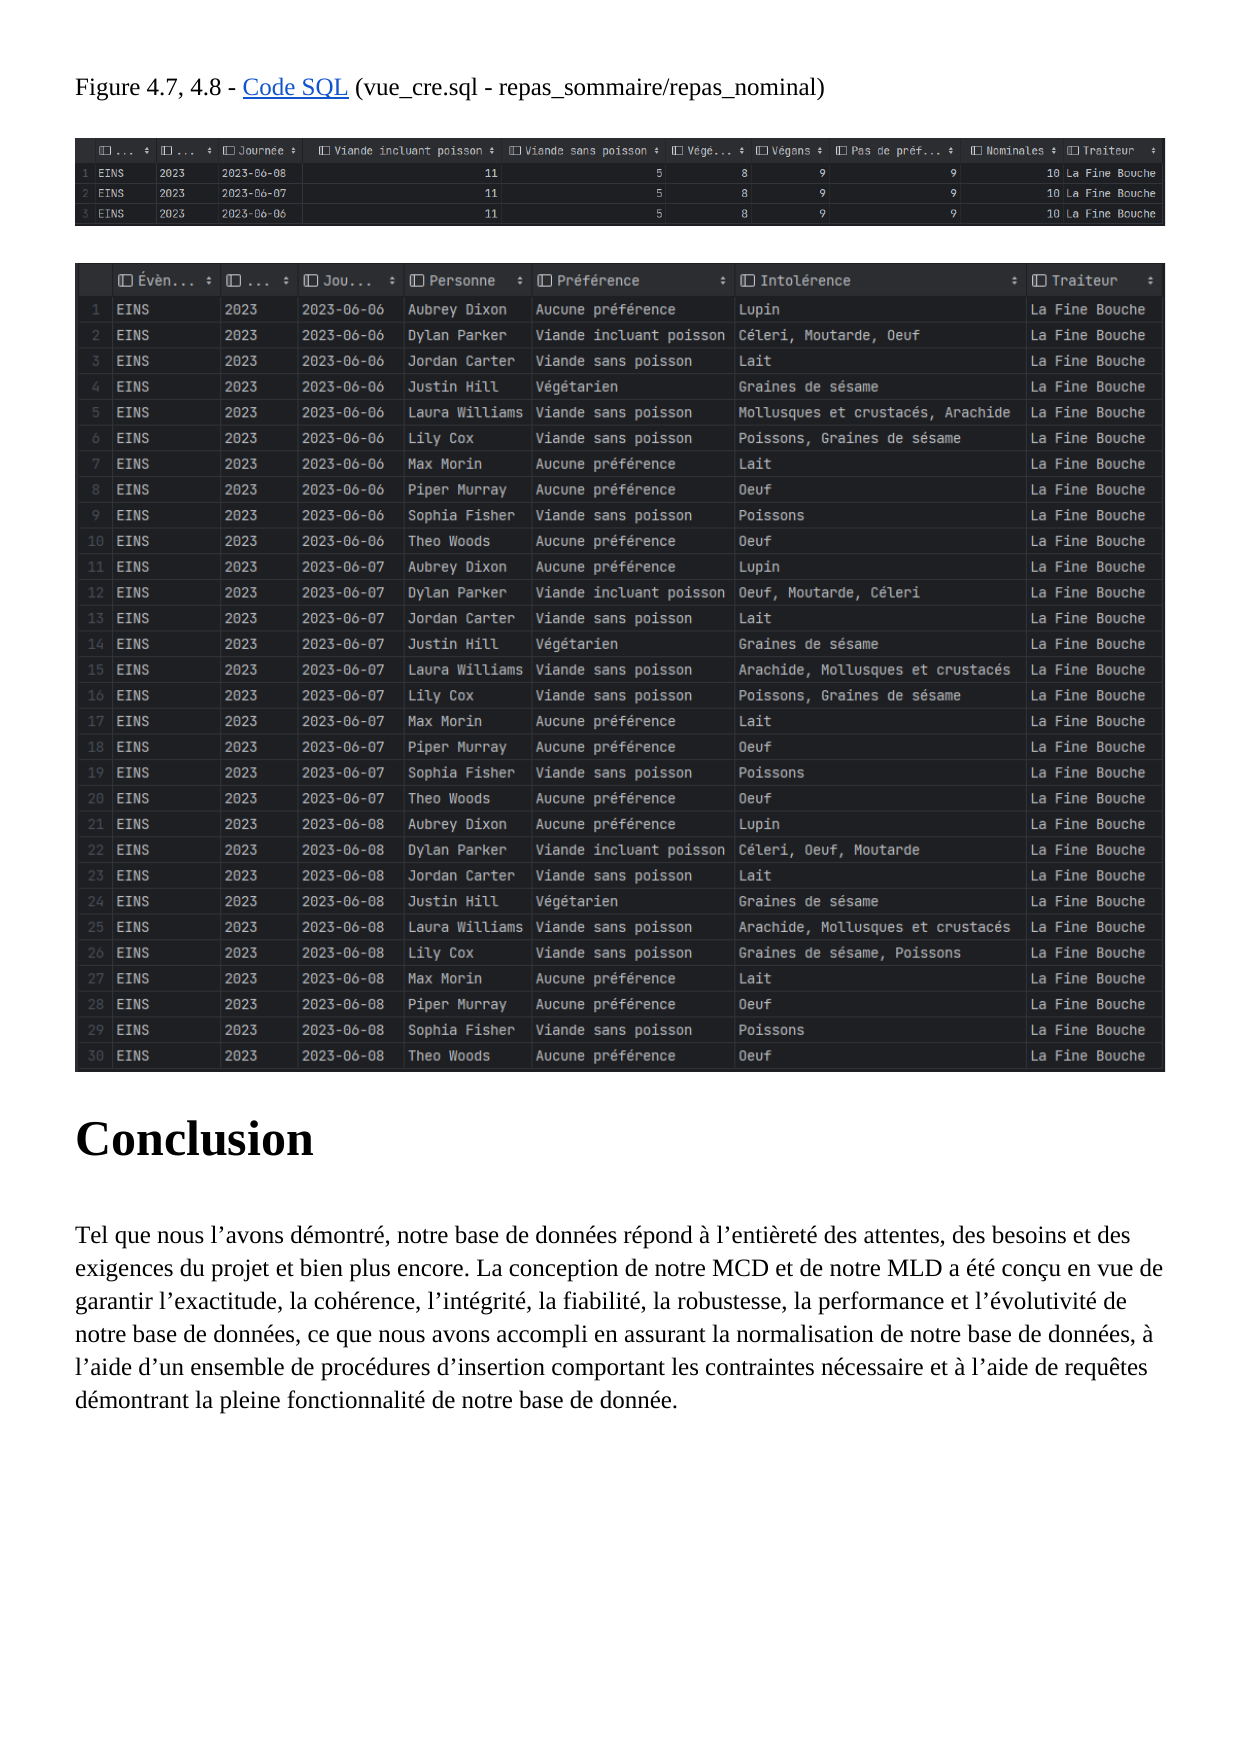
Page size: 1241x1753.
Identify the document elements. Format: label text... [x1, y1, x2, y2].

picture [75, 263, 1166, 1072]
picture [75, 138, 1166, 226]
text Tel que nous l’avons démontré, notre base de données répond à l’entièreté des attentes, des besoins et des exigences du projet et bien plus encore. La conception de notre MCD et de notre MLD a été conçu en vue de garantir l’exactitude, la cohérence, l’intégrité, la fiabilité, la robustesse, la performance et l’évolutivité de notre base de données, ce que nous avons accompli en assurant la normalisation de notre base de données, à l’aide d’un ensemble de procédures d’insertion comportant les contraintes nécessaire et à l’aide de requêtes démontrant la pleine fonctionnalité de notre base de donnée. [75, 1220, 1165, 1414]
text Figure 4.7, 4.8 - Code SQL (vue_cre.sql - repas_sommaire/repas_nominal) [75, 72, 1165, 101]
subtitle Conclusion [75, 1109, 1165, 1166]
